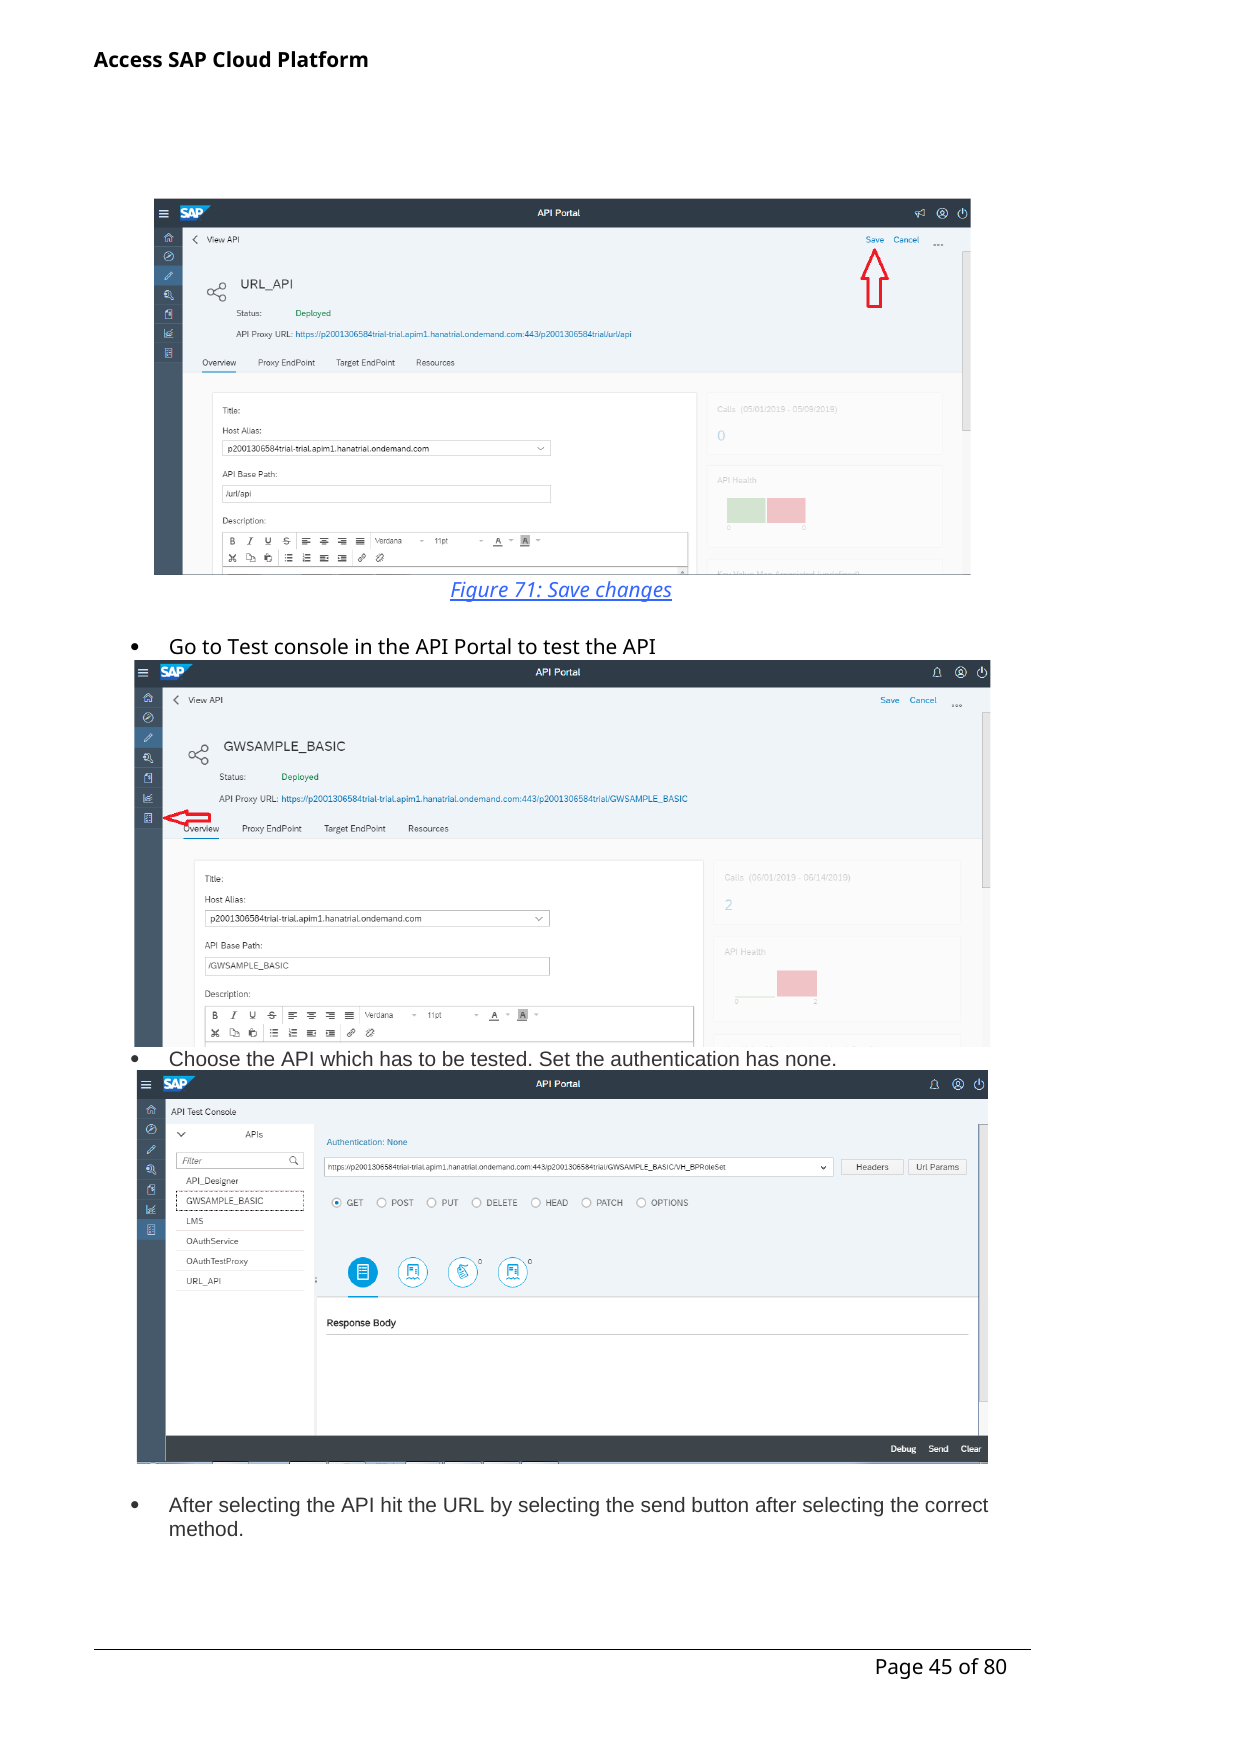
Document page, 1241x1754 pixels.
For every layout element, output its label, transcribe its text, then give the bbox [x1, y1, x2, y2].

list Choose the API which has to be tested. Set the authentication has none. [131, 1047, 1031, 1071]
list Go to Test console in the API Portal to test the API [131, 632, 1031, 660]
picture [136, 1070, 988, 1464]
picture [134, 660, 991, 1047]
picture [154, 196, 971, 575]
list After selecting the API hit the URL by selecting the send button after selecting the correct method. [131, 1493, 1031, 1541]
